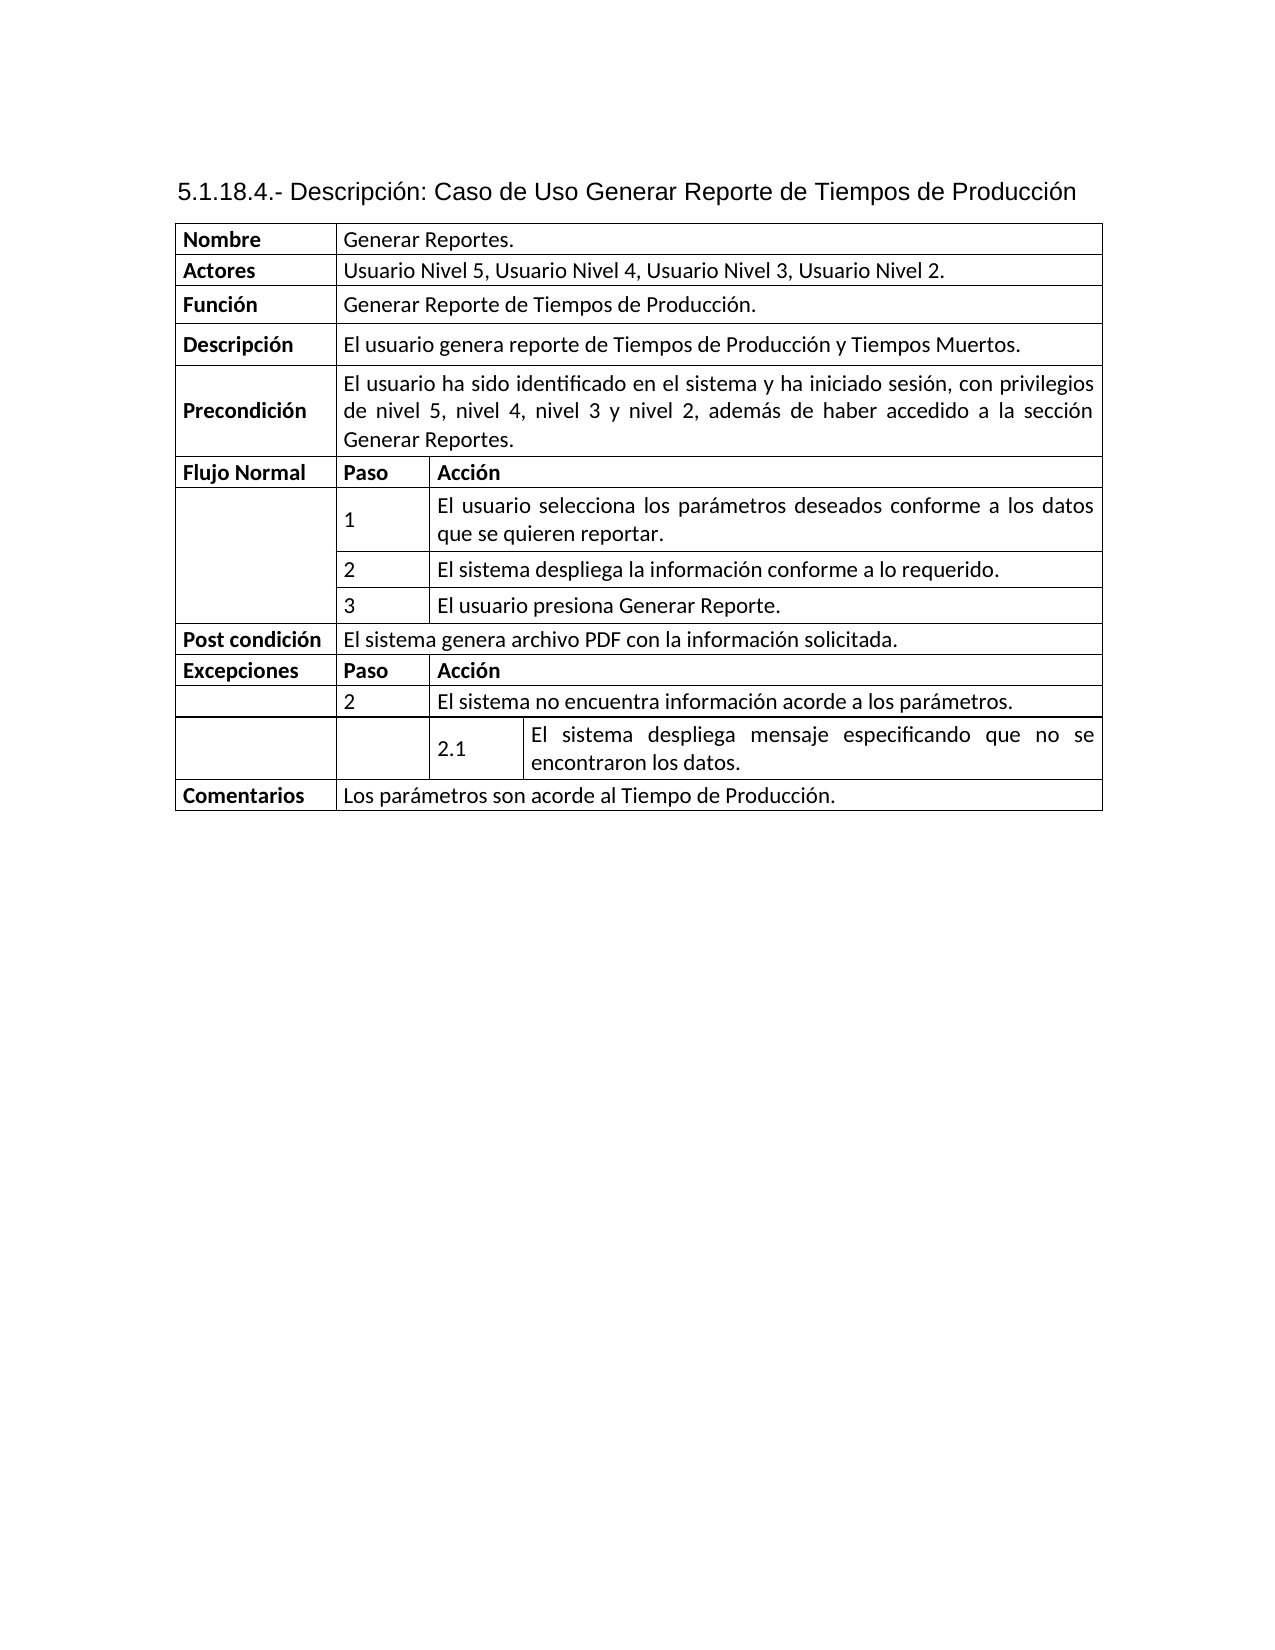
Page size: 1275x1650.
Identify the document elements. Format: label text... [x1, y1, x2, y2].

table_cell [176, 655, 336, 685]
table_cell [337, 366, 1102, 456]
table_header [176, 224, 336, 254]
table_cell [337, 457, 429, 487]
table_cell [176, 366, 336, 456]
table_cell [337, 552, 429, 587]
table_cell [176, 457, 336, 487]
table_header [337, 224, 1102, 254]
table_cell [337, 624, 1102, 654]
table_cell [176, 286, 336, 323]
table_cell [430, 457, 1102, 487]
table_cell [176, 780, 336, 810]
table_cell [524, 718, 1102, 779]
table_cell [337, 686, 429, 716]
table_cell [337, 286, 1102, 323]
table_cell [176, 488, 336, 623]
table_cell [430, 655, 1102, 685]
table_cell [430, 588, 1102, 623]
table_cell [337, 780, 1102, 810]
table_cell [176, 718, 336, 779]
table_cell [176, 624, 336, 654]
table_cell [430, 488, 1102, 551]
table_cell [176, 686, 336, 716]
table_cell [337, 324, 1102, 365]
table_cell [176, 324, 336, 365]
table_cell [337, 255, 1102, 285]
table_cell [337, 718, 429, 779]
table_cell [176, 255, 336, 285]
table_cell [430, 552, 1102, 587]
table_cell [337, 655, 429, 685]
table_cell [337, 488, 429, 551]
subtitle 5.1.18.4.- Descripción: Caso de Uso Generar Reporte de Tiempos de Producción [177, 177, 1157, 206]
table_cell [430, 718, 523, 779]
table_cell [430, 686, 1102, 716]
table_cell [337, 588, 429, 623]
